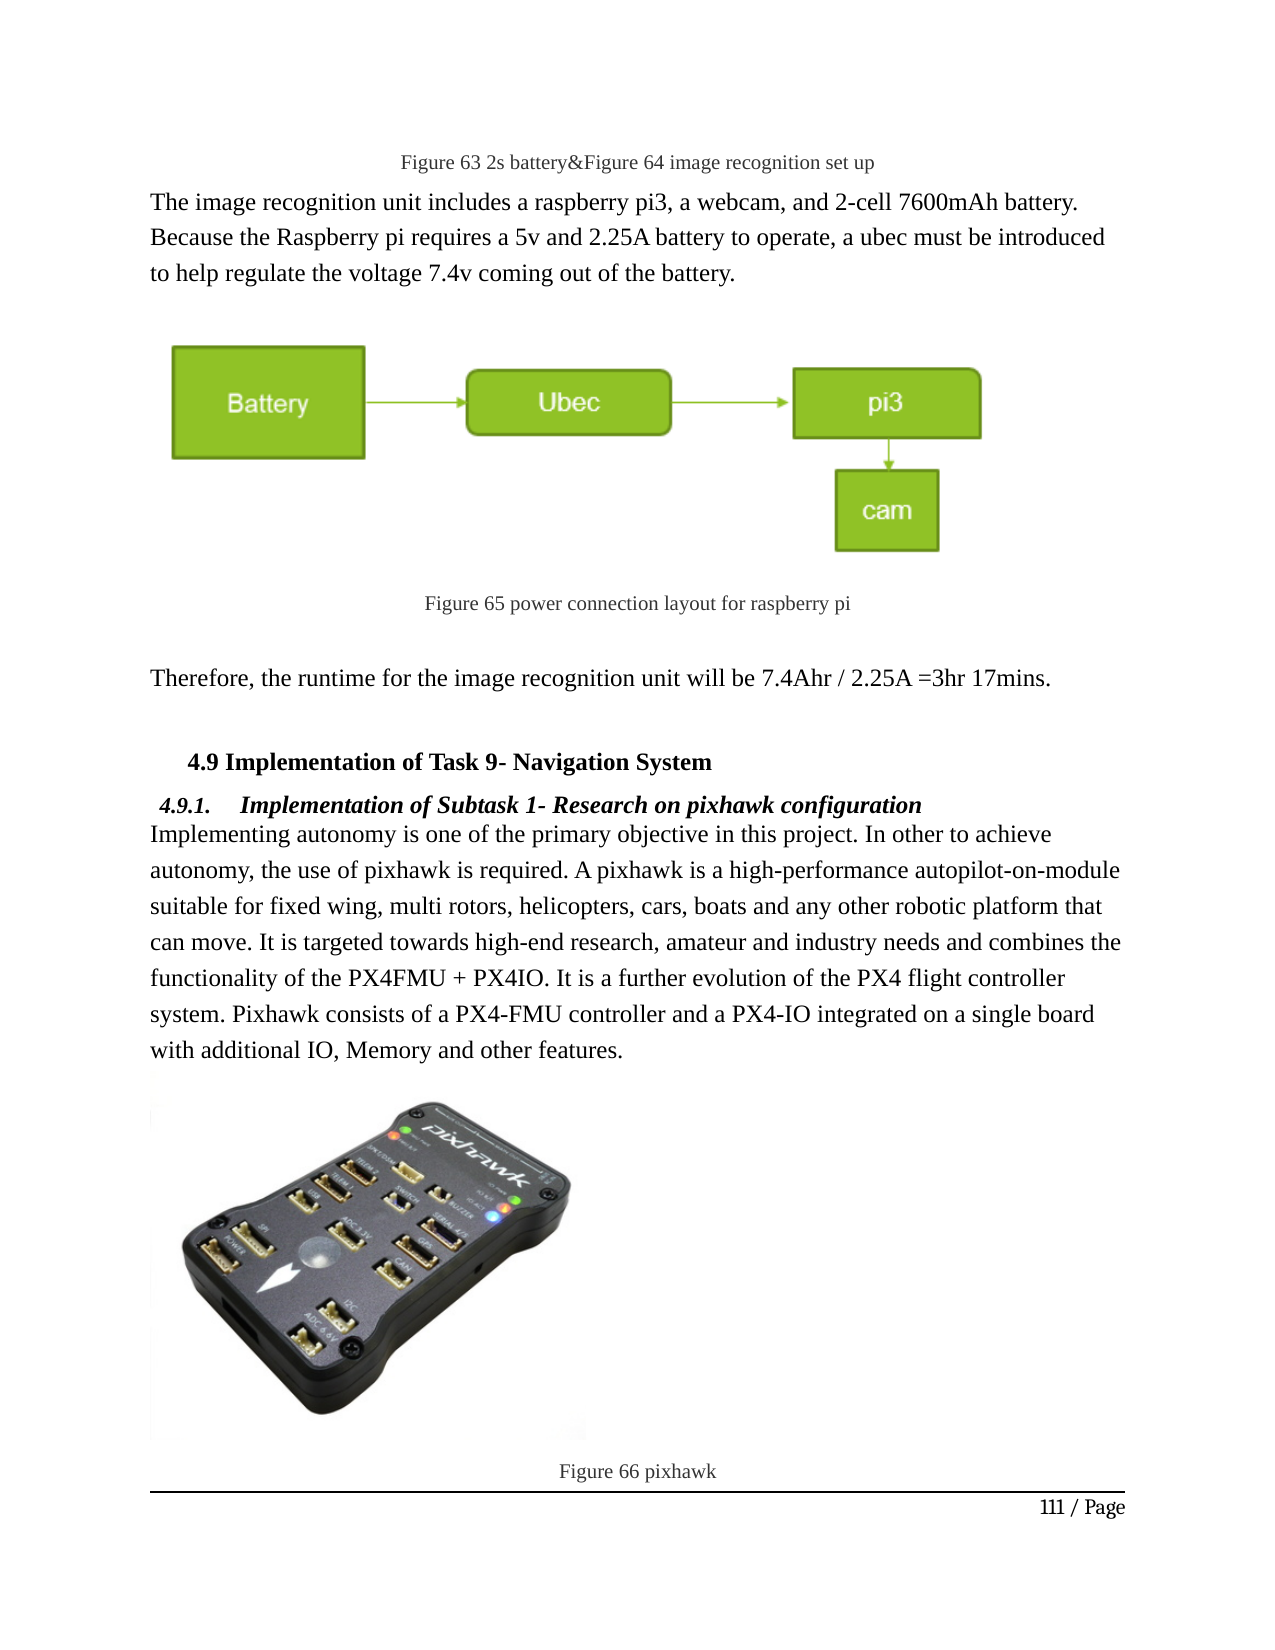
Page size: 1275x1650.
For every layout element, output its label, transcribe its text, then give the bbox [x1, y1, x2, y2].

text The image recognition unit includes a raspberry pi3, a webcam, and 2-cell 7600mAh battery. Because the Raspberry pi requires a 5v and 2.25A battery to operate, a ubec must be introduced to help regulate the voltage 7.4v coming out of the battery. [150, 187, 1125, 287]
subtitle Implementation of Task 9- Navigation System [187, 747, 1125, 776]
text Implementing autonomy is one of the primary objective in this project. In other to achieve autonomy, the use of pixhawk is required. A pixhawk is a high-performance autopilot-on-module suitable for fixed wing, multi rotors, helicopters, cars, boats and any other robotic platform that can move. It is targeted towards high-end research, amateur and industry needs and combines the functionality of the PX4FMU + PX4IO. It is a further evolution of the PX4 flight controller system. Pixhawk consists of a PX4-FMU controller and a PX4-IO integrated on a single board with additional IO, Memory and other features. [150, 819, 1125, 1064]
subtitle Implementation of Subtask 1- Research on pixhawk configuration [159, 791, 1125, 819]
picture [150, 330, 1004, 571]
picture [150, 1071, 587, 1440]
text Therefore, the runtime for the image recognition unit will be 7.4Ahr / 2.25A =3hr 17mins. [150, 663, 1125, 692]
